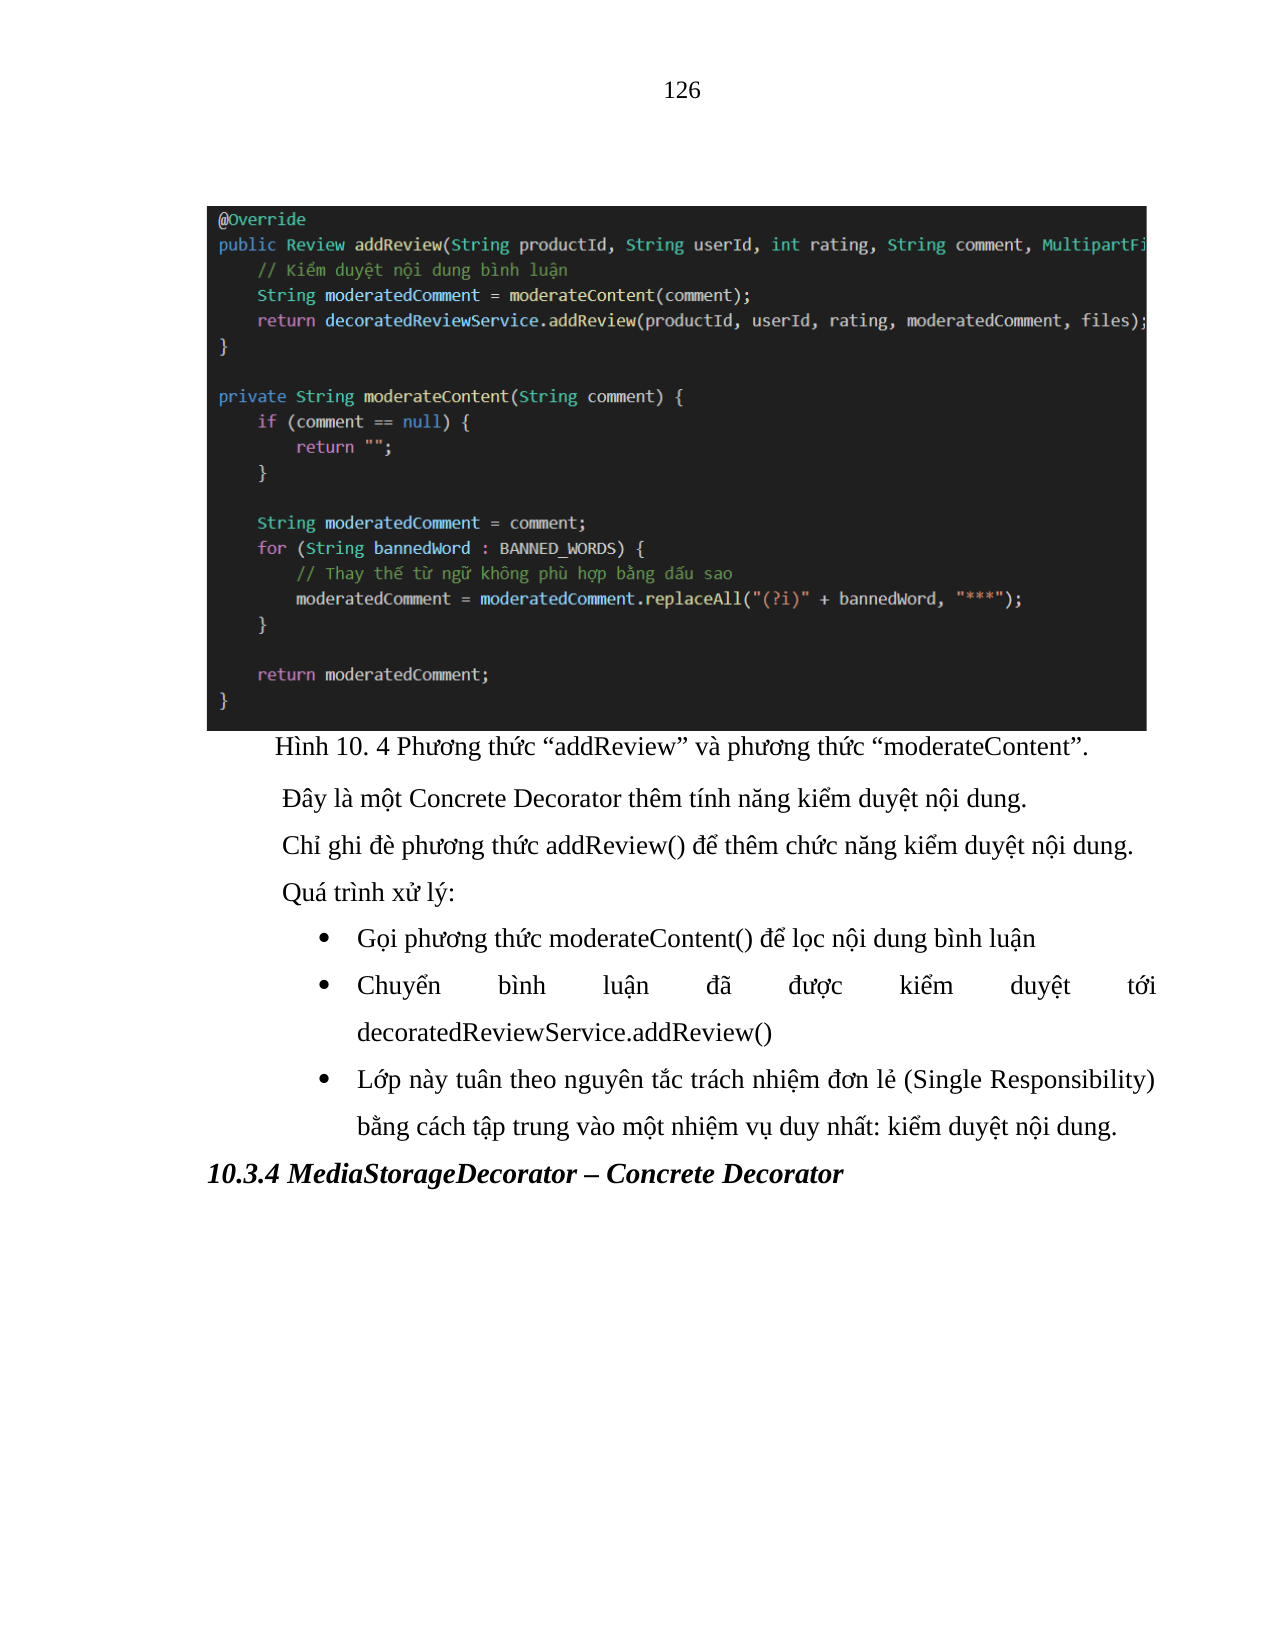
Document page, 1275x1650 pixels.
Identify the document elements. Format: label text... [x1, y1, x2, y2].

text Đây là một Concrete Decorator thêm tính năng kiểm duyệt nội dung. [207, 782, 1157, 814]
list Gọi phương thức moderateContent() để lọc nội dung bình luận [319, 922, 1157, 954]
list Chuyển bình luận đã được kiểm duyệt tới decoratedReviewService.addReview() [319, 969, 1157, 1047]
picture [206, 206, 1147, 731]
text Quá trình xử lý: [207, 876, 1157, 907]
text 10.3.4 MediaStorageDecorator – Concrete Decorator [207, 1156, 1157, 1190]
text Chỉ ghi đè phương thức addReview() để thêm chức năng kiểm duyệt nội dung. [207, 829, 1157, 860]
list Lớp này tuân theo nguyên tắc trách nhiệm đơn lẻ (Single Responsibility) bằng cách tập trung vào một nhiệm vụ duy nhất: kiểm duyệt nội dung. [319, 1063, 1157, 1141]
